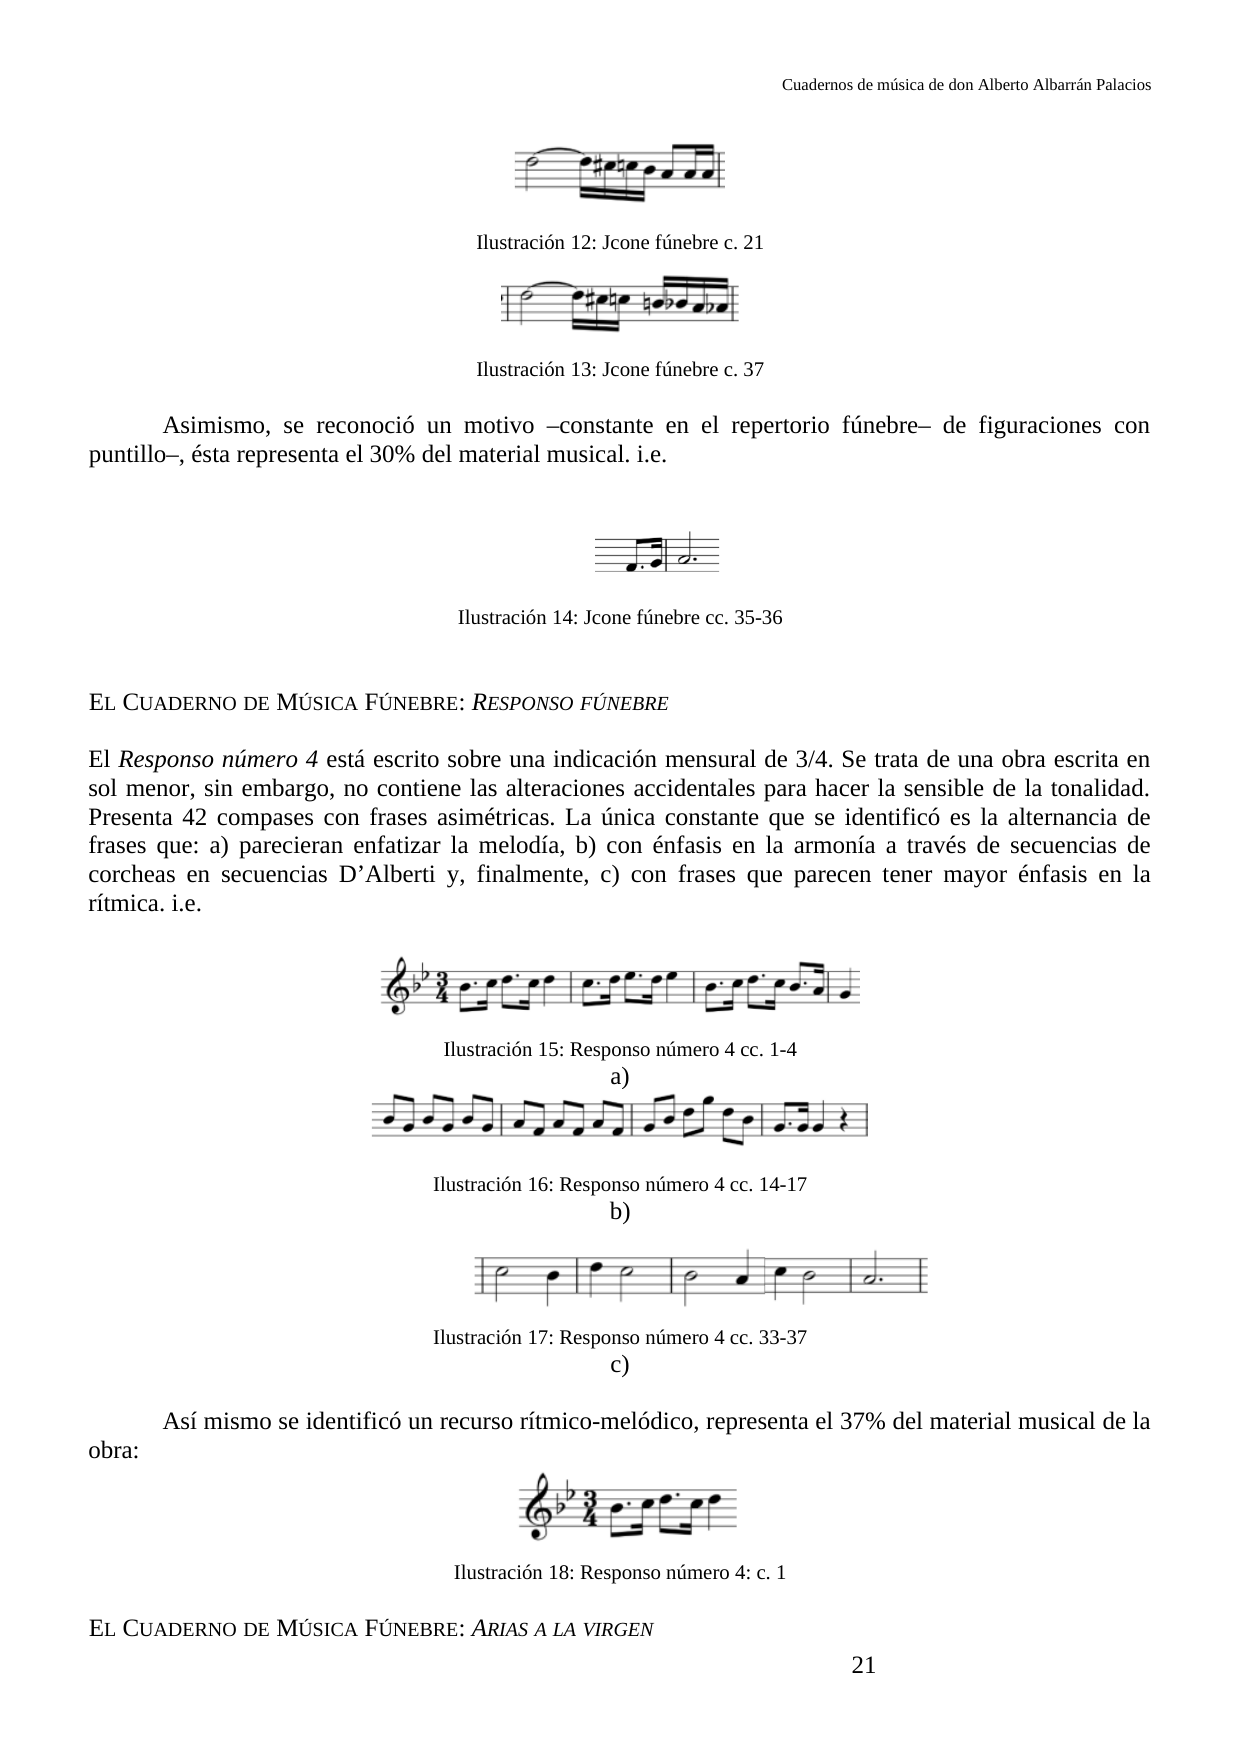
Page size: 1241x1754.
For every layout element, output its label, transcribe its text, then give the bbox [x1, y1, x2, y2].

text El Responso número 4 está escrito sobre una indicación mensural de 3/4. Se trata de una obra escrita en sol menor, sin embargo, no contiene las alteraciones accidentales para hacer la sensible de la tonalidad. Presenta 42 compases con frases asimétricas. La única constante que se identificó es la alternancia de frases que: a) parecieran enfatizar la melodía, b) con énfasis en la armonía a través de secuencias de corcheas en secuencias D’Alberti y, finalmente, c) con frases que parecen tener mayor énfasis en la rítmica. i.e. [88, 744, 1152, 917]
text c) [88, 1349, 1152, 1377]
text a) [88, 1061, 1152, 1089]
text Asimismo, se reconoció un motivo –constante en el repertorio fúnebre– de figuraciones con puntillo–, ésta representa el 30% del material musical. i.e. [88, 410, 1152, 468]
text El Cuaderno de Música Fúnebre: Responso fúnebre [88, 687, 1152, 716]
text Ilustración 13: Jcone fúnebre c. 37 [88, 357, 1152, 381]
text El Cuaderno de Música Fúnebre: Arias a la virgen [88, 1613, 1152, 1641]
text b) [88, 1196, 1152, 1224]
text Ilustración 17: Responso número 4 cc. 33-37 [88, 1324, 1152, 1349]
text Ilustración 14: Jcone fúnebre cc. 35-36 [88, 605, 1152, 629]
text Así mismo se identificó un recurso rítmico-melódico, representa el 37% del material musical de la obra: [88, 1406, 1152, 1464]
text Ilustración 15: Responso número 4 cc. 1-4 [88, 1037, 1152, 1061]
text Ilustración 18: Responso número 4: c. 1 [88, 1560, 1152, 1584]
text Ilustración 16: Responso número 4 cc. 14-17 [88, 1172, 1152, 1196]
text Ilustración 12: Jcone fúnebre c. 21 [88, 229, 1152, 254]
